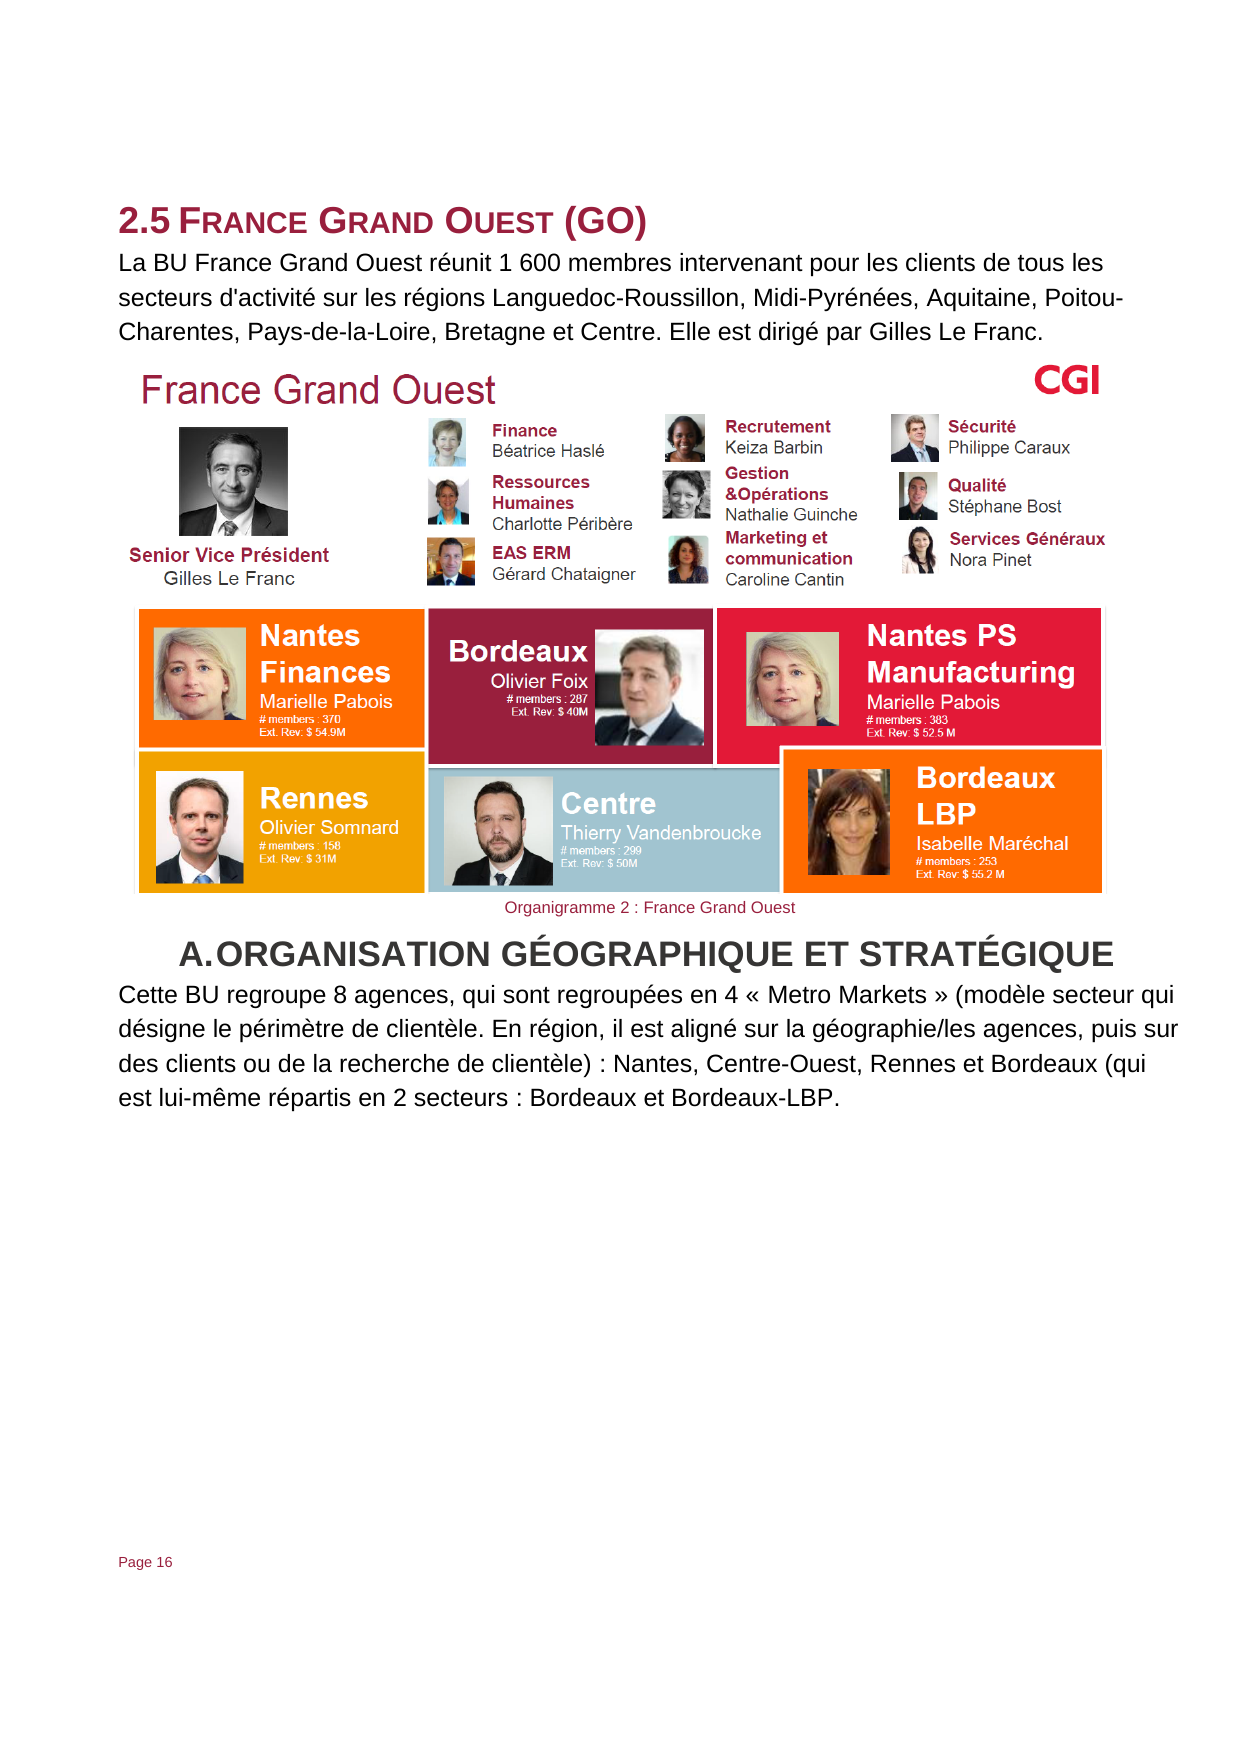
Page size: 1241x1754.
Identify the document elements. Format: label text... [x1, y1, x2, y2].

subtitle France Grand Ouest (GO) [118, 199, 1181, 242]
text Organigramme 2 : France Grand Ouest [118, 897, 1181, 917]
picture [118, 355, 1114, 894]
subtitle Organisation géographique et stratégique [178, 933, 1181, 973]
text Cette BU regroupe 8 agences, qui sont regroupées en 4 « Metro Markets » (modèle secteur qui désigne le périmètre de clientèle. En région, il est aligné sur la géographie/les agences, puis sur des clients ou de la recherche de clientèle) : Nantes, Centre-Ouest, Rennes et Bordeaux (qui est lui-même répartis en 2 secteurs : Bordeaux et Bordeaux-LBP. [118, 980, 1181, 1112]
text La BU France Grand Ouest réunit 1 600 membres intervenant pour les clients de tous les secteurs d'activité sur les régions Languedoc-Roussillon, Midi-Pyrénées, Aquitaine, Poitou-Charentes, Pays-de-la-Loire, Bretagne et Centre. Elle est dirigé par Gilles Le Franc. [118, 248, 1181, 346]
